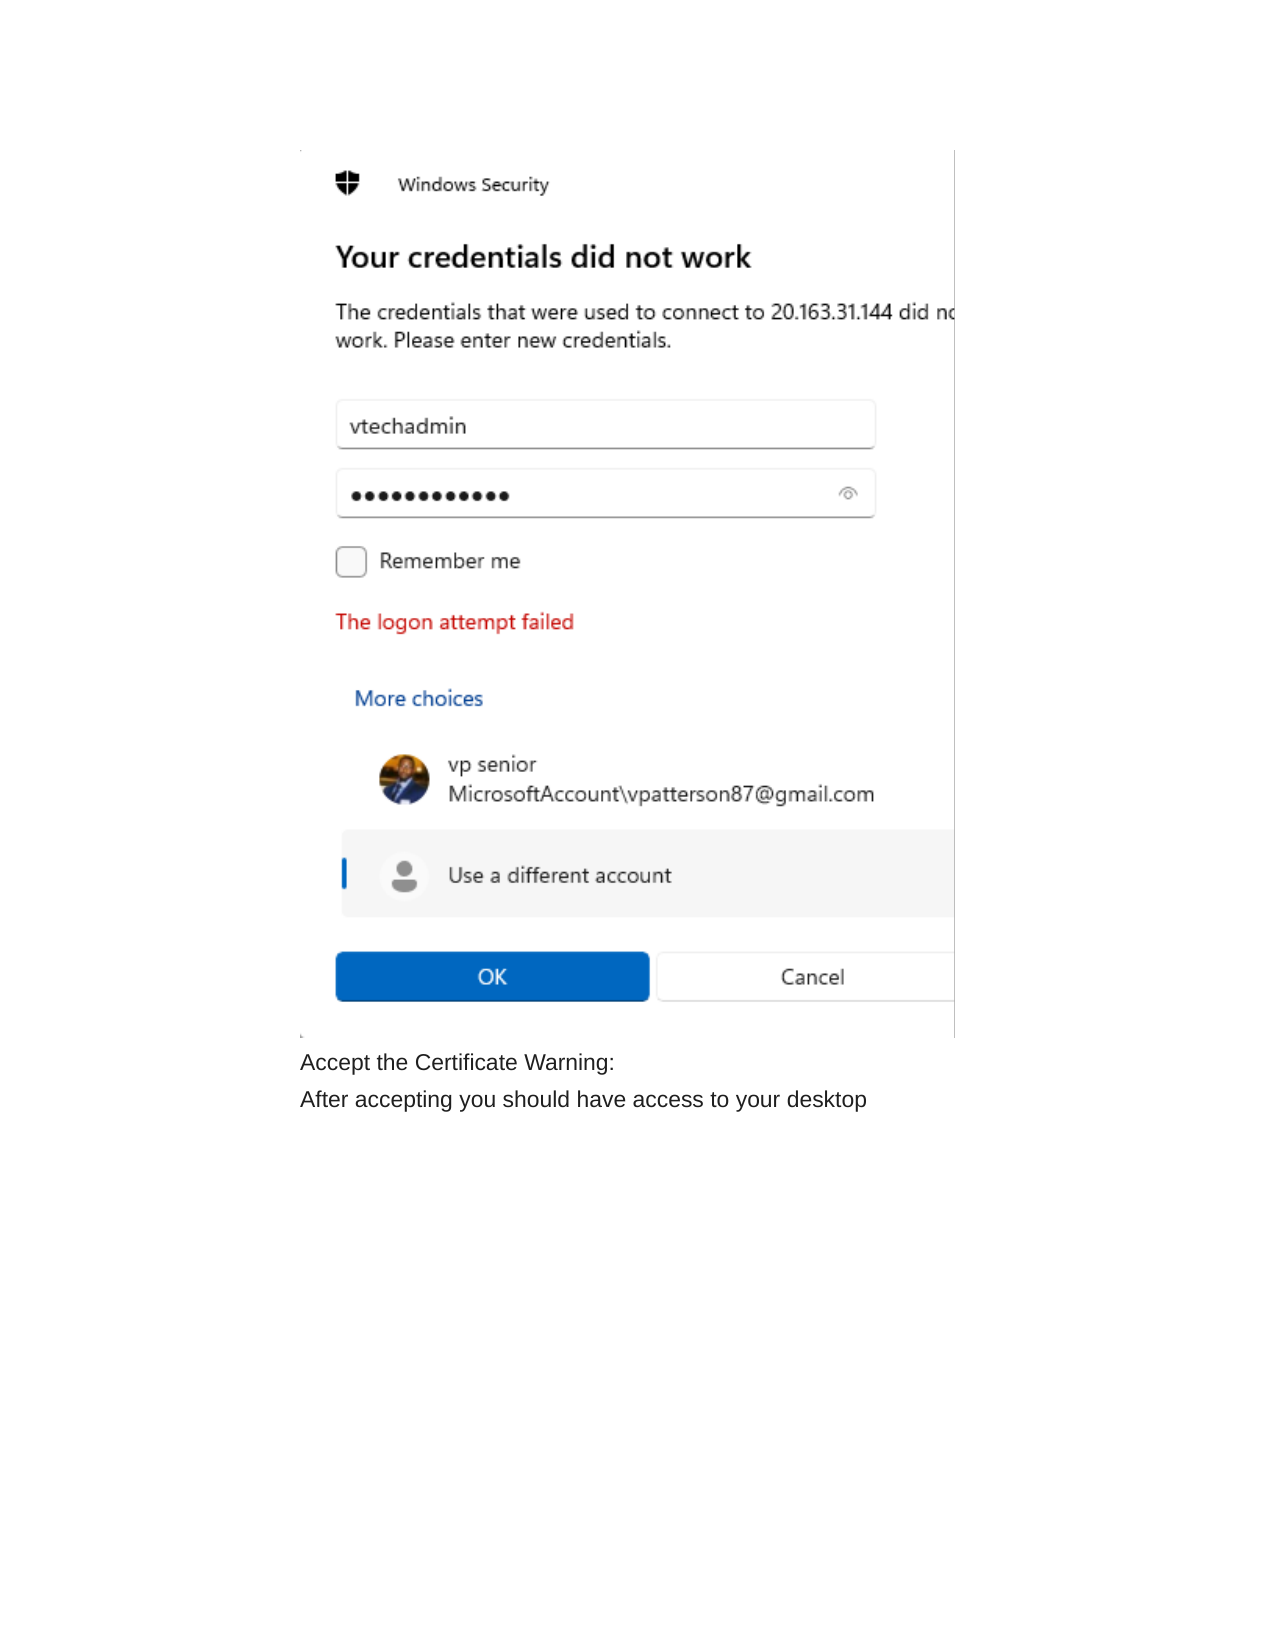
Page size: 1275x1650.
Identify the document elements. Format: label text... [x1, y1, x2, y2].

text Accept the Certificate Warning: [300, 1038, 1125, 1075]
picture [300, 150, 1022, 1038]
text After accepting you should have access to your desktop [300, 1075, 1125, 1113]
